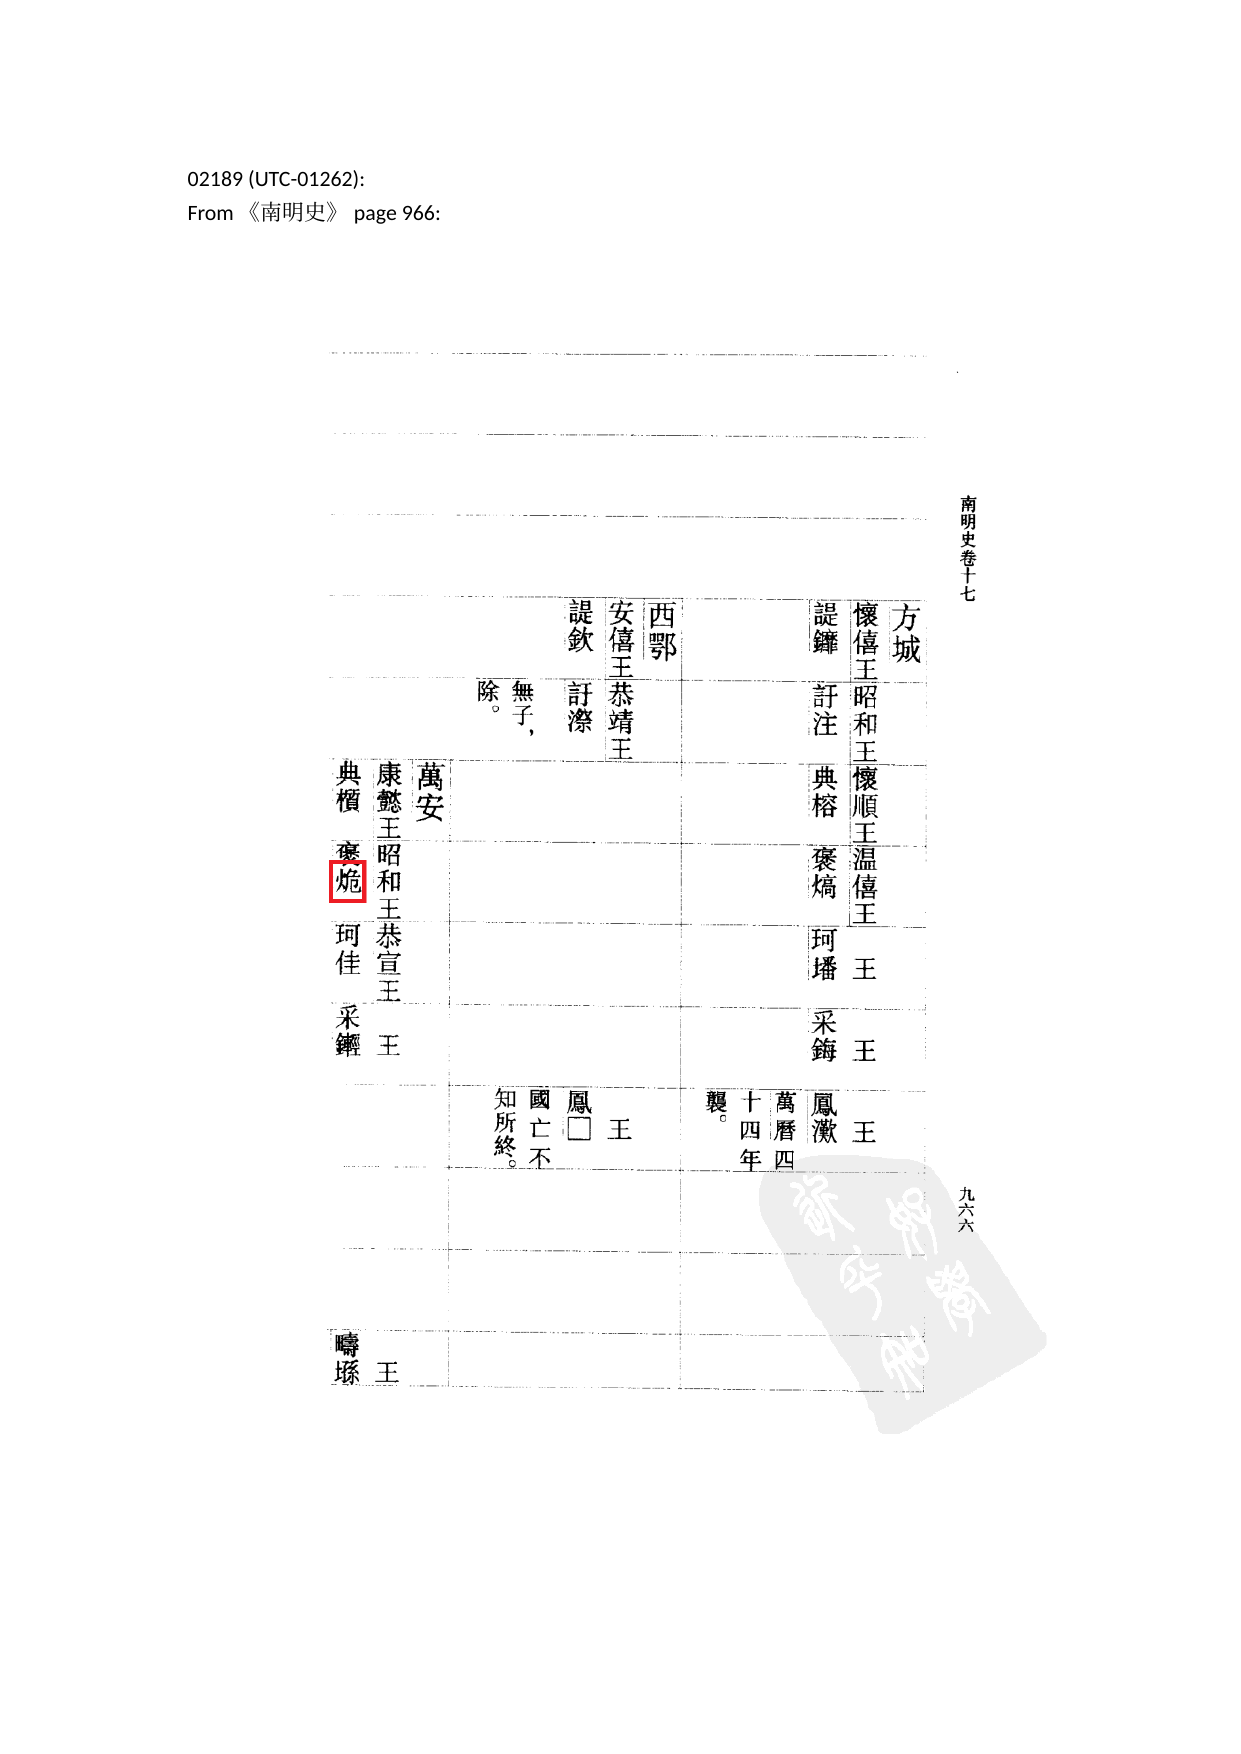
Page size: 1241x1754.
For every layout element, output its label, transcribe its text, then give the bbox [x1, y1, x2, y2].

text From 《南明史》 page 966: [187, 194, 1053, 227]
picture [187, 227, 1054, 1565]
text 02189 (UTC-01262): [187, 162, 1053, 194]
